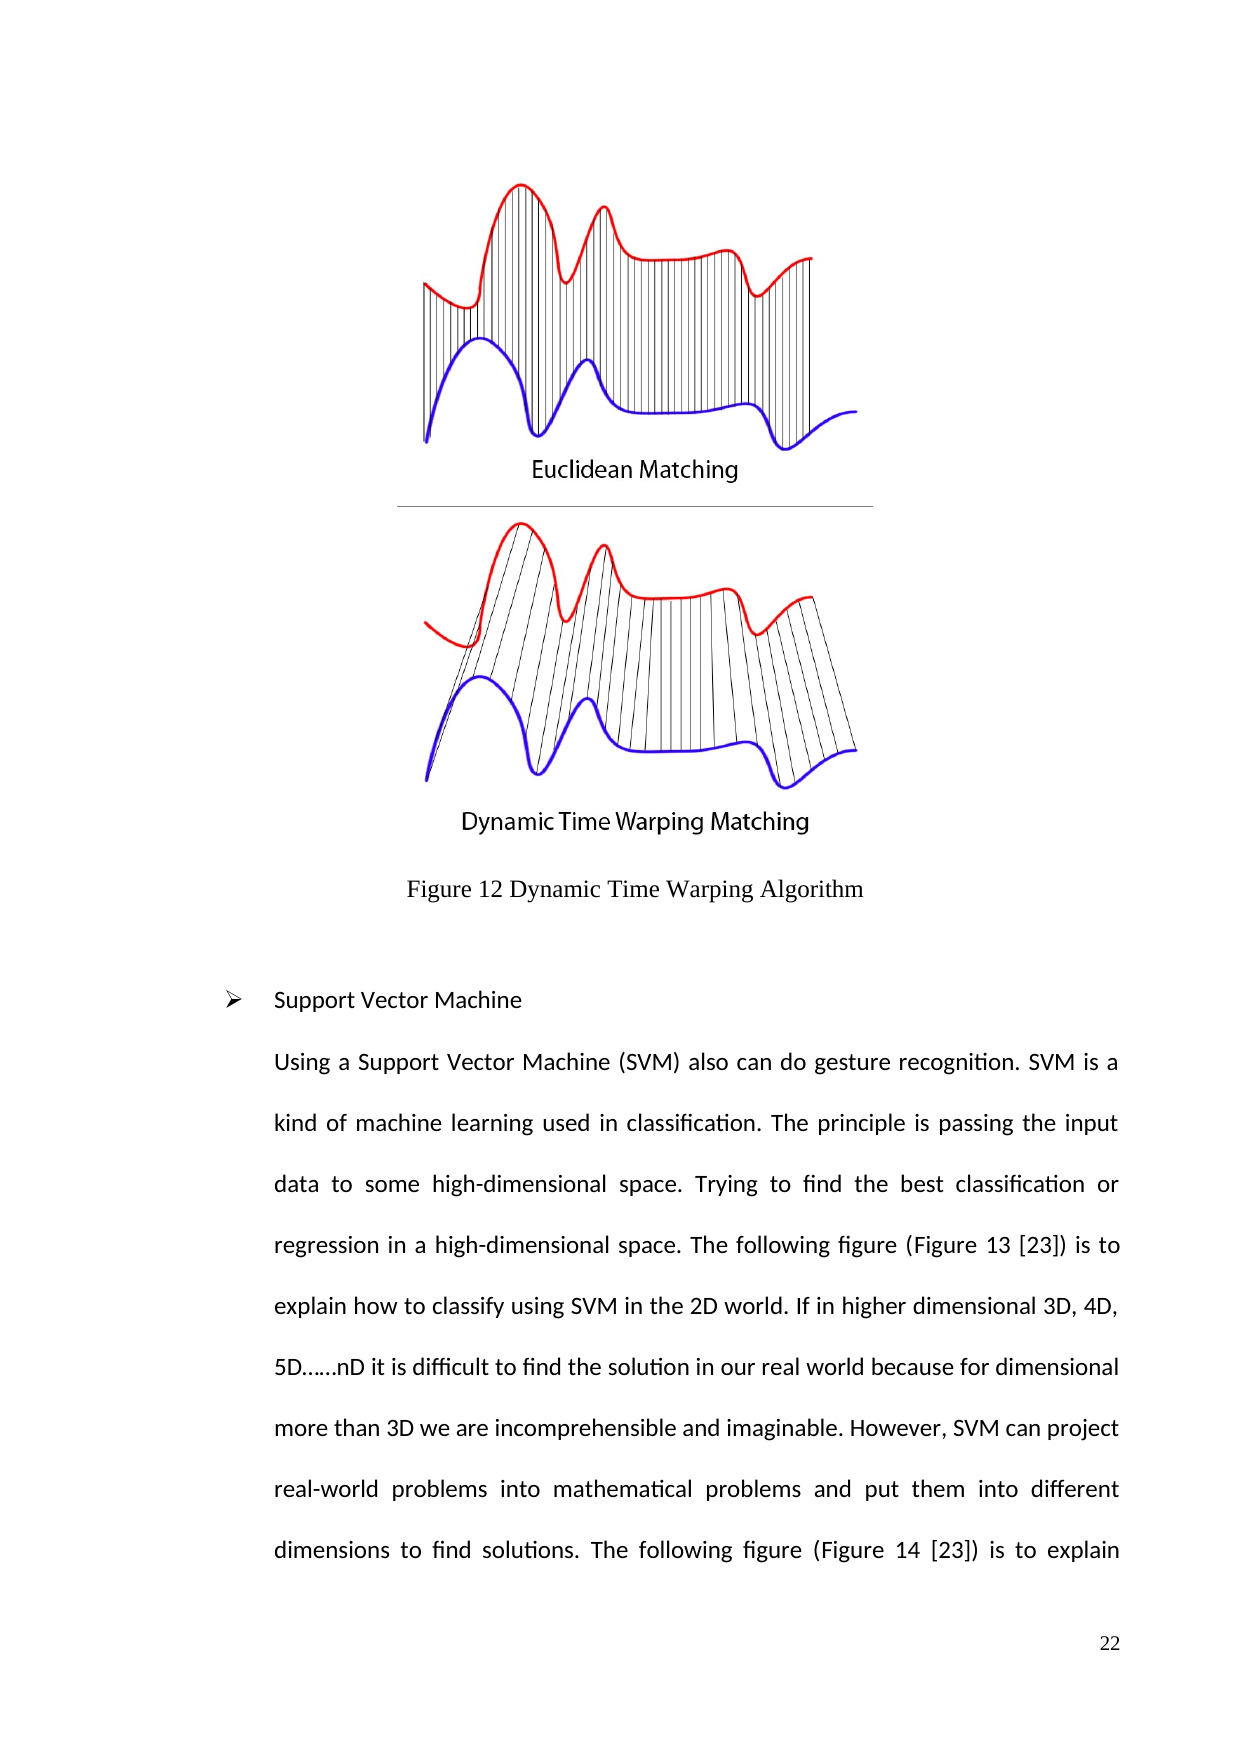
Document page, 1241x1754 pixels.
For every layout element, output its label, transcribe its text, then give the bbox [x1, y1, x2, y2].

picture [397, 172, 874, 849]
text Figure 12 Dynamic Time Warping Algorithm [150, 874, 1120, 903]
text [274, 1046, 1120, 1564]
list Support Vector Machine [224, 985, 1120, 1015]
